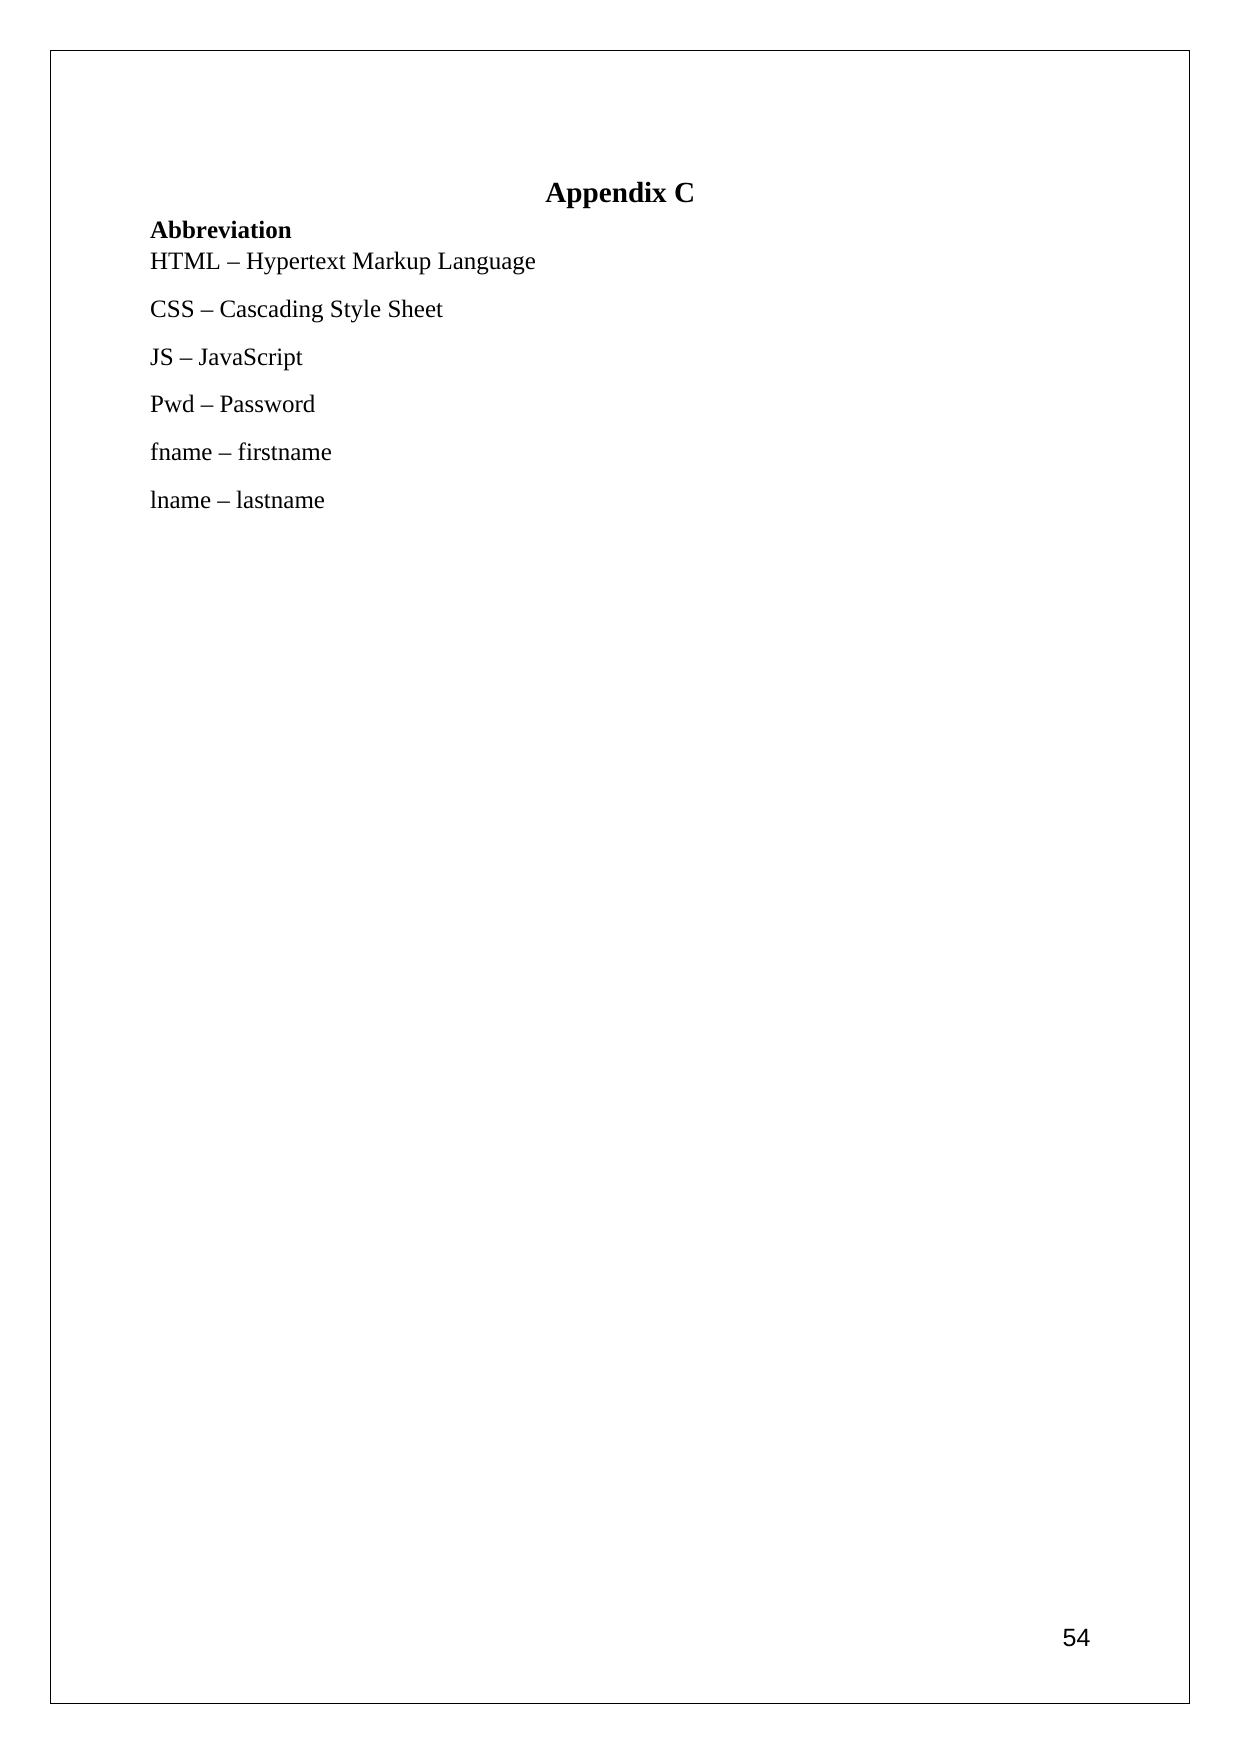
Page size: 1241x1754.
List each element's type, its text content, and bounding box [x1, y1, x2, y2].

text HTML – Hypertext Markup Language [150, 246, 1090, 275]
text CSS – Cascading Style Sheet [150, 294, 1090, 323]
text Pwd – Password [150, 389, 1090, 418]
text fname – firstname [150, 437, 1090, 466]
text lname – lastname [150, 485, 1090, 514]
subtitle Abbreviation [150, 215, 1090, 244]
text JS – JavaScript [150, 342, 1090, 371]
subtitle Appendix C [150, 175, 1090, 208]
